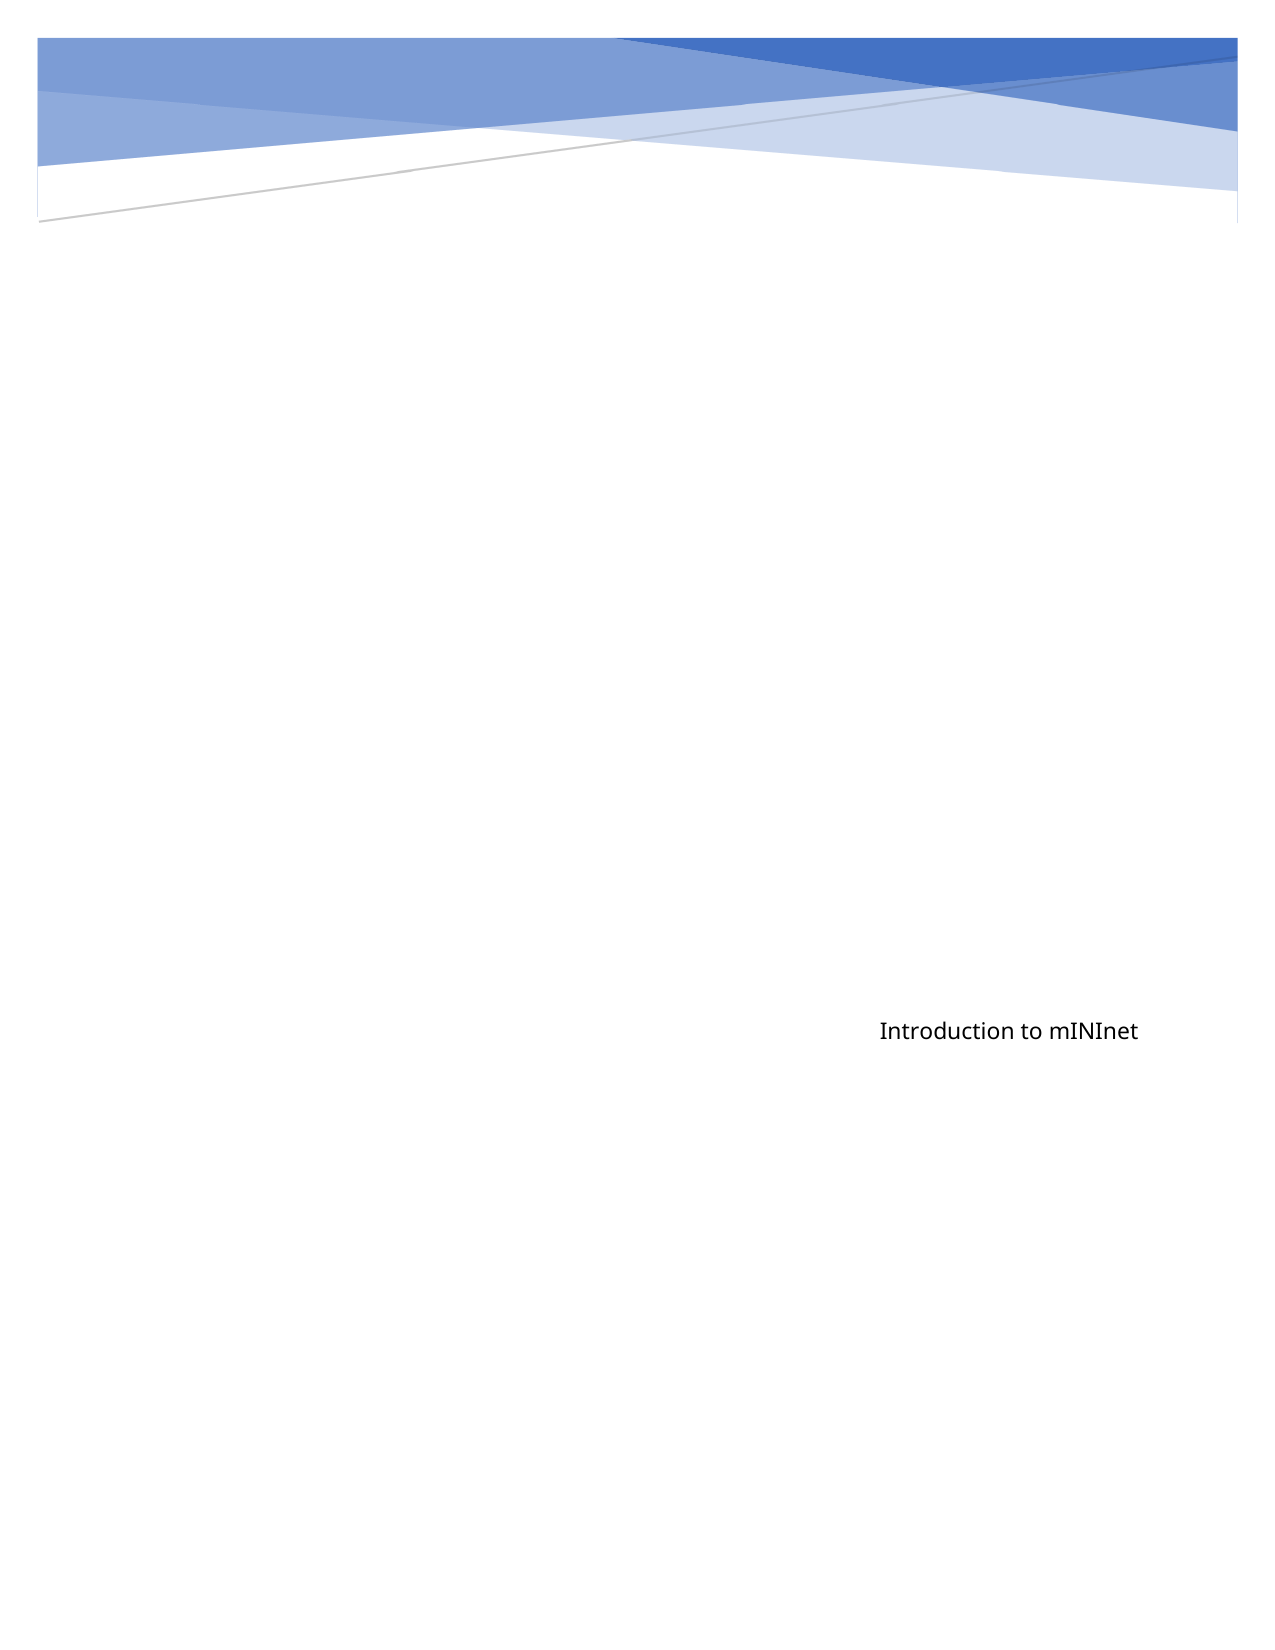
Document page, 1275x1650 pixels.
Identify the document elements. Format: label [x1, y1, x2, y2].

picture [37, 37, 1238, 238]
